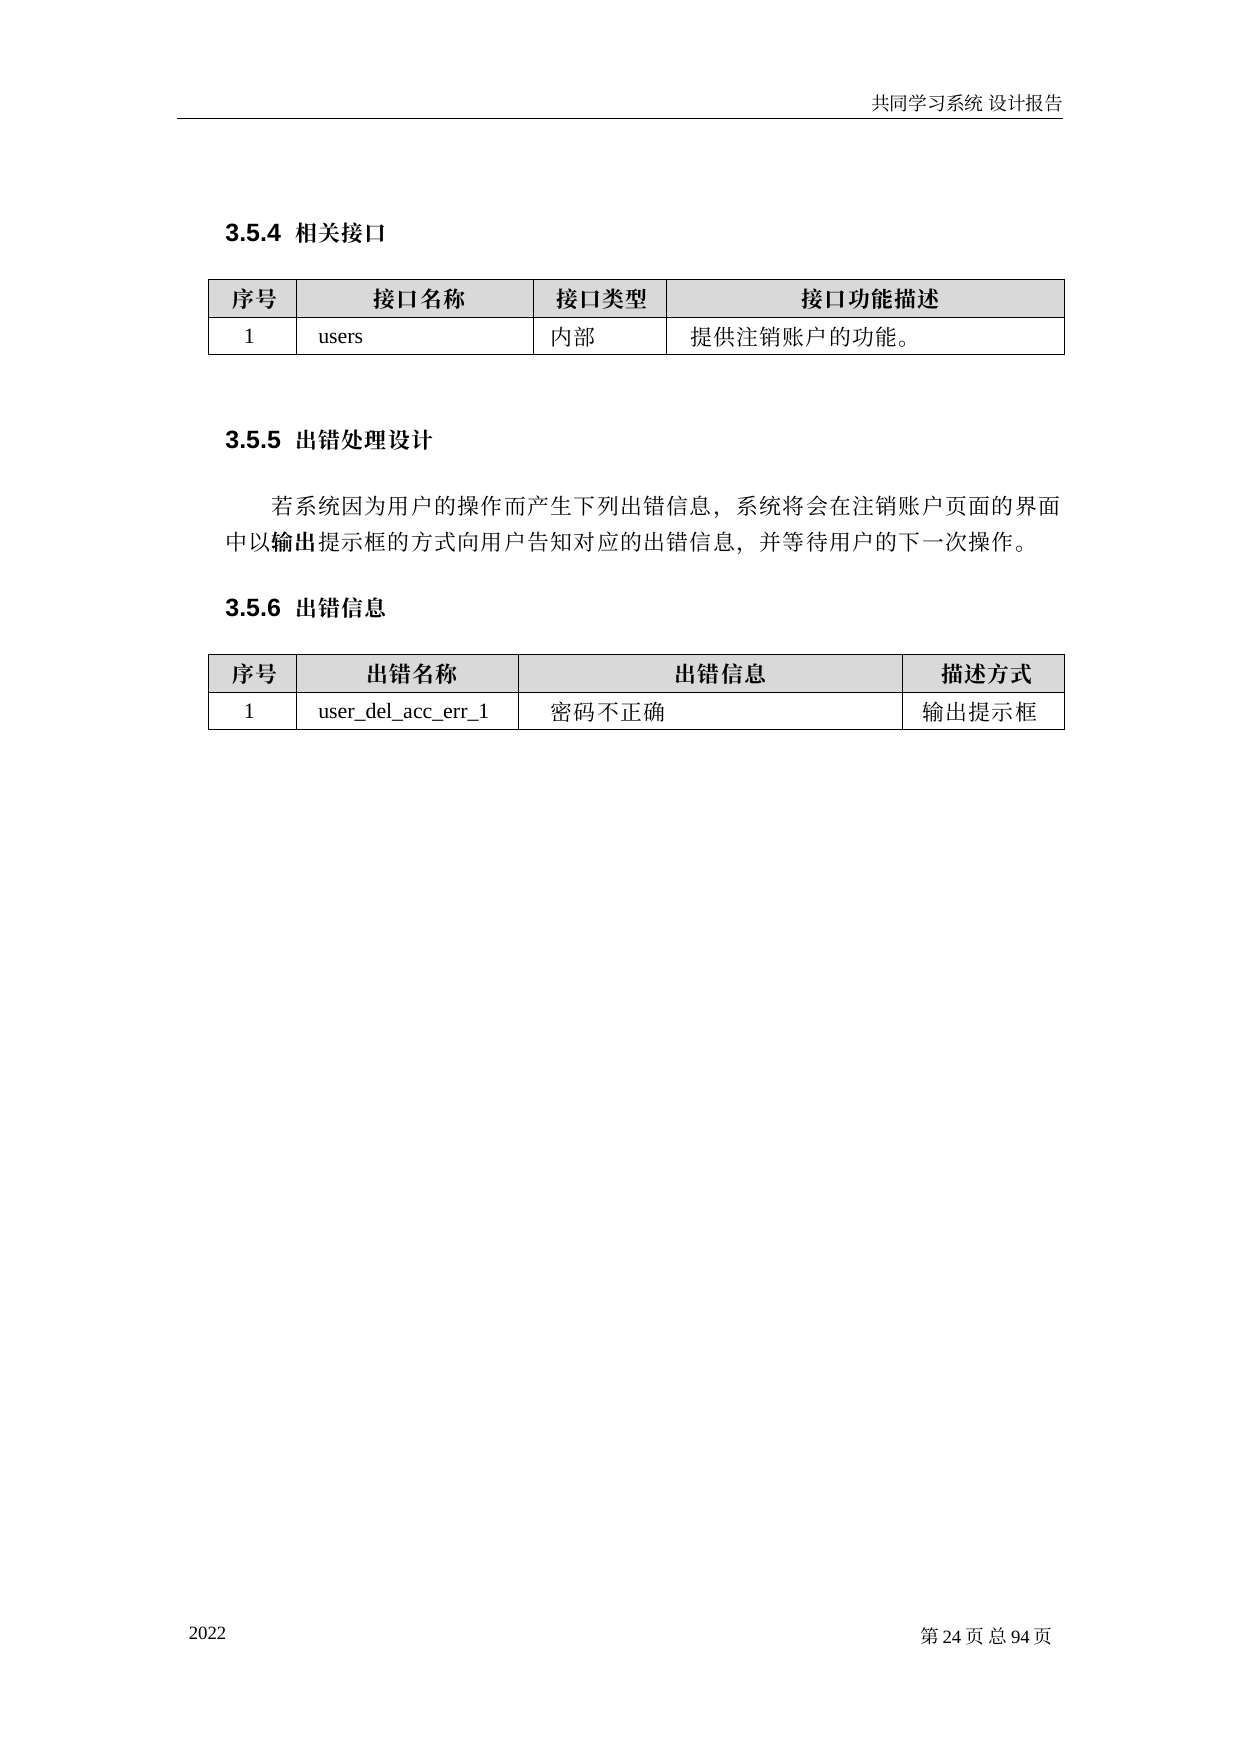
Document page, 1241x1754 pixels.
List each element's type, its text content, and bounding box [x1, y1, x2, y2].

subtitle 出错处理设计 [208, 421, 1061, 457]
table_cell 内部 [534, 318, 666, 354]
table_header 序号 [209, 655, 296, 692]
table_header 接口名称 [297, 280, 533, 317]
table_cell user_del_acc_err_1 [297, 693, 518, 729]
subtitle 相关接口 [208, 213, 1061, 250]
table_cell users [297, 318, 533, 354]
table_header 接口功能描述 [667, 280, 1064, 317]
table_cell 输出提示框 [903, 693, 1064, 729]
text 若系统因为用户的操作而产生下列出错信息，系统将会在注销账户页面的界面中以输出提示框的方式向用户告知对应的出错信息，并等待用户的下一次操作。 [222, 486, 1061, 559]
table_cell 提供注销账户的功能。 [667, 318, 1064, 354]
table_header 出错信息 [519, 655, 902, 692]
subtitle 出错信息 [208, 588, 1061, 625]
table_header 出错名称 [297, 655, 518, 692]
table_cell 密码不正确 [519, 693, 902, 729]
table_header 描述方式 [903, 655, 1064, 692]
table_cell 1 [209, 693, 296, 729]
table_header 接口类型 [534, 280, 666, 317]
table_cell 1 [209, 318, 296, 354]
table_header 序号 [209, 280, 296, 317]
